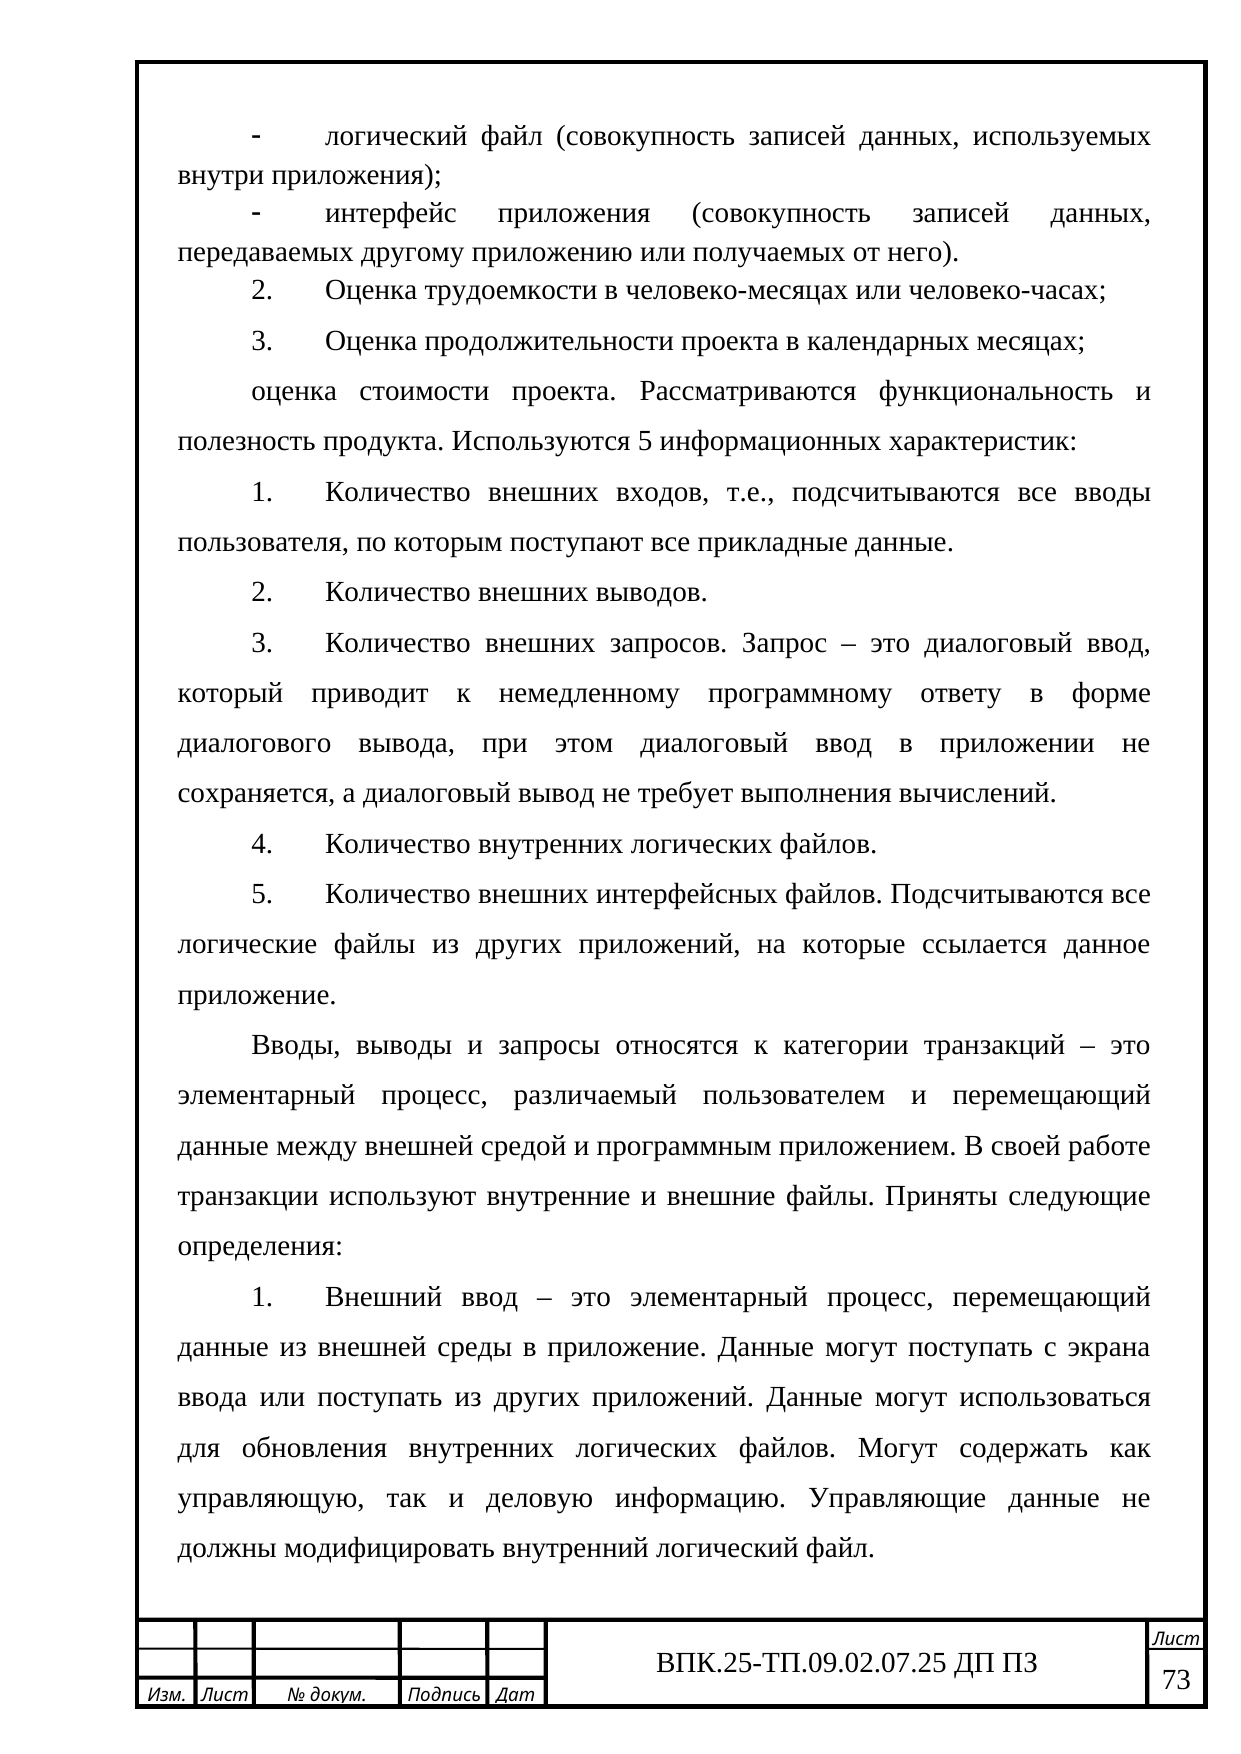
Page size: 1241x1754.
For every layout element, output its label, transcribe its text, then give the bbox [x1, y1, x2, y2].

list Оценка трудоемкости в человеко-месяцах или человеко-часах; [177, 272, 1152, 306]
list Количество внешних выводов. [177, 574, 1152, 608]
list Внешний ввод – это элементарный процесс, перемещающий данные из внешней среды в приложение. Данные могут поступать с экрана ввода или поступать из других приложений. Данные могут использоваться для обновления внутренних логических файлов. Могут содержать как управляющую, так и деловую информацию. Управляющие данные не должны модифицировать внутренний логический файл. [177, 1279, 1152, 1564]
list Оценка продолжительности проекта в календарных месяцах; [177, 323, 1152, 356]
list Количество внутренних логических файлов. [177, 826, 1152, 859]
text оценка стоимости проекта. Рассматриваются функциональность и полезность продукта. Используются 5 информационных характеристик: [177, 373, 1152, 457]
list Количество внешних входов, т.е., подсчитываются все вводы пользователя, по которым поступают все прикладные данные. [177, 474, 1152, 558]
list Количество внешних запросов. Запрос – это диалоговый ввод, который приводит к немедленному программному ответу в форме диалогового вывода, при этом диалоговый ввод в приложении не сохраняется, а диалоговый вывод не требует выполнения вычислений. [177, 625, 1152, 809]
list Количество внешних интерфейсных файлов. Подсчитываются все логические файлы из других приложений, на которые ссылается данное приложение. [177, 876, 1152, 1010]
text Вводы, выводы и запросы относятся к категории транзакций – это элементарный процесс, различаемый пользователем и перемещающий данные между внешней средой и программным приложением. В своей работе транзакции используют внутренние и внешние файлы. Приняты следующие определения: [177, 1027, 1152, 1262]
list логический файл (совокупность записей данных, используемых внутри приложения); [177, 118, 1152, 190]
list интерфейс приложения (совокупность записей данных, передаваемых другому приложению или получаемых от него). [177, 195, 1152, 267]
